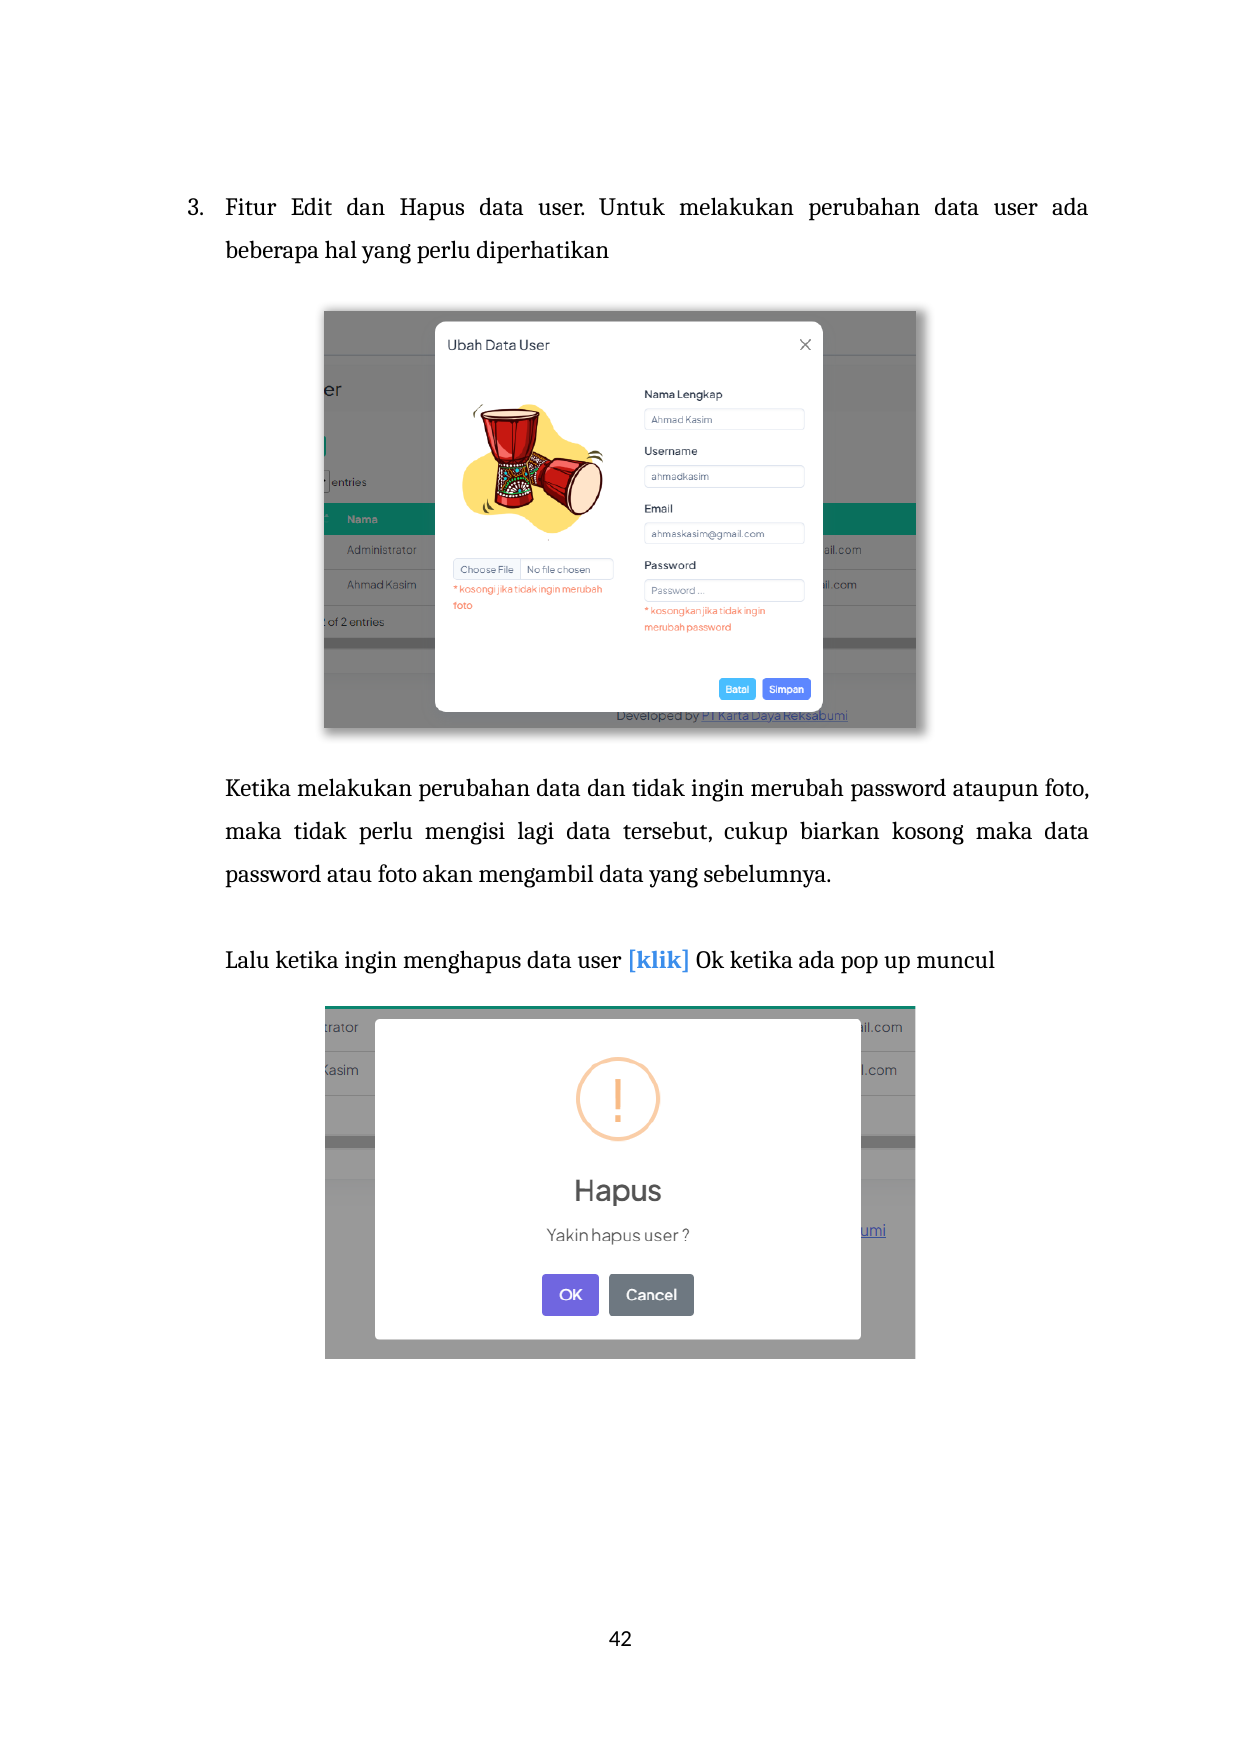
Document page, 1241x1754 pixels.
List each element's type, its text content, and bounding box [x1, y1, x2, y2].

list Fitur Edit dan Hapus data user. Untuk melakukan perubahan data user ada beberapa hal yang perlu diperhatikan [187, 193, 1090, 265]
picture [325, 1006, 916, 1359]
picture [324, 311, 916, 728]
list Lalu ketika ingin menghapus data user [klik] Ok ketika ada pop up muncul [225, 946, 1090, 975]
list Ketika melakukan perubahan data dan tidak ingin merubah password ataupun foto, maka tidak perlu mengisi lagi data tersebut, cukup biarkan kosong maka data password atau foto akan mengambil data yang sebelumnya. [225, 774, 1090, 889]
